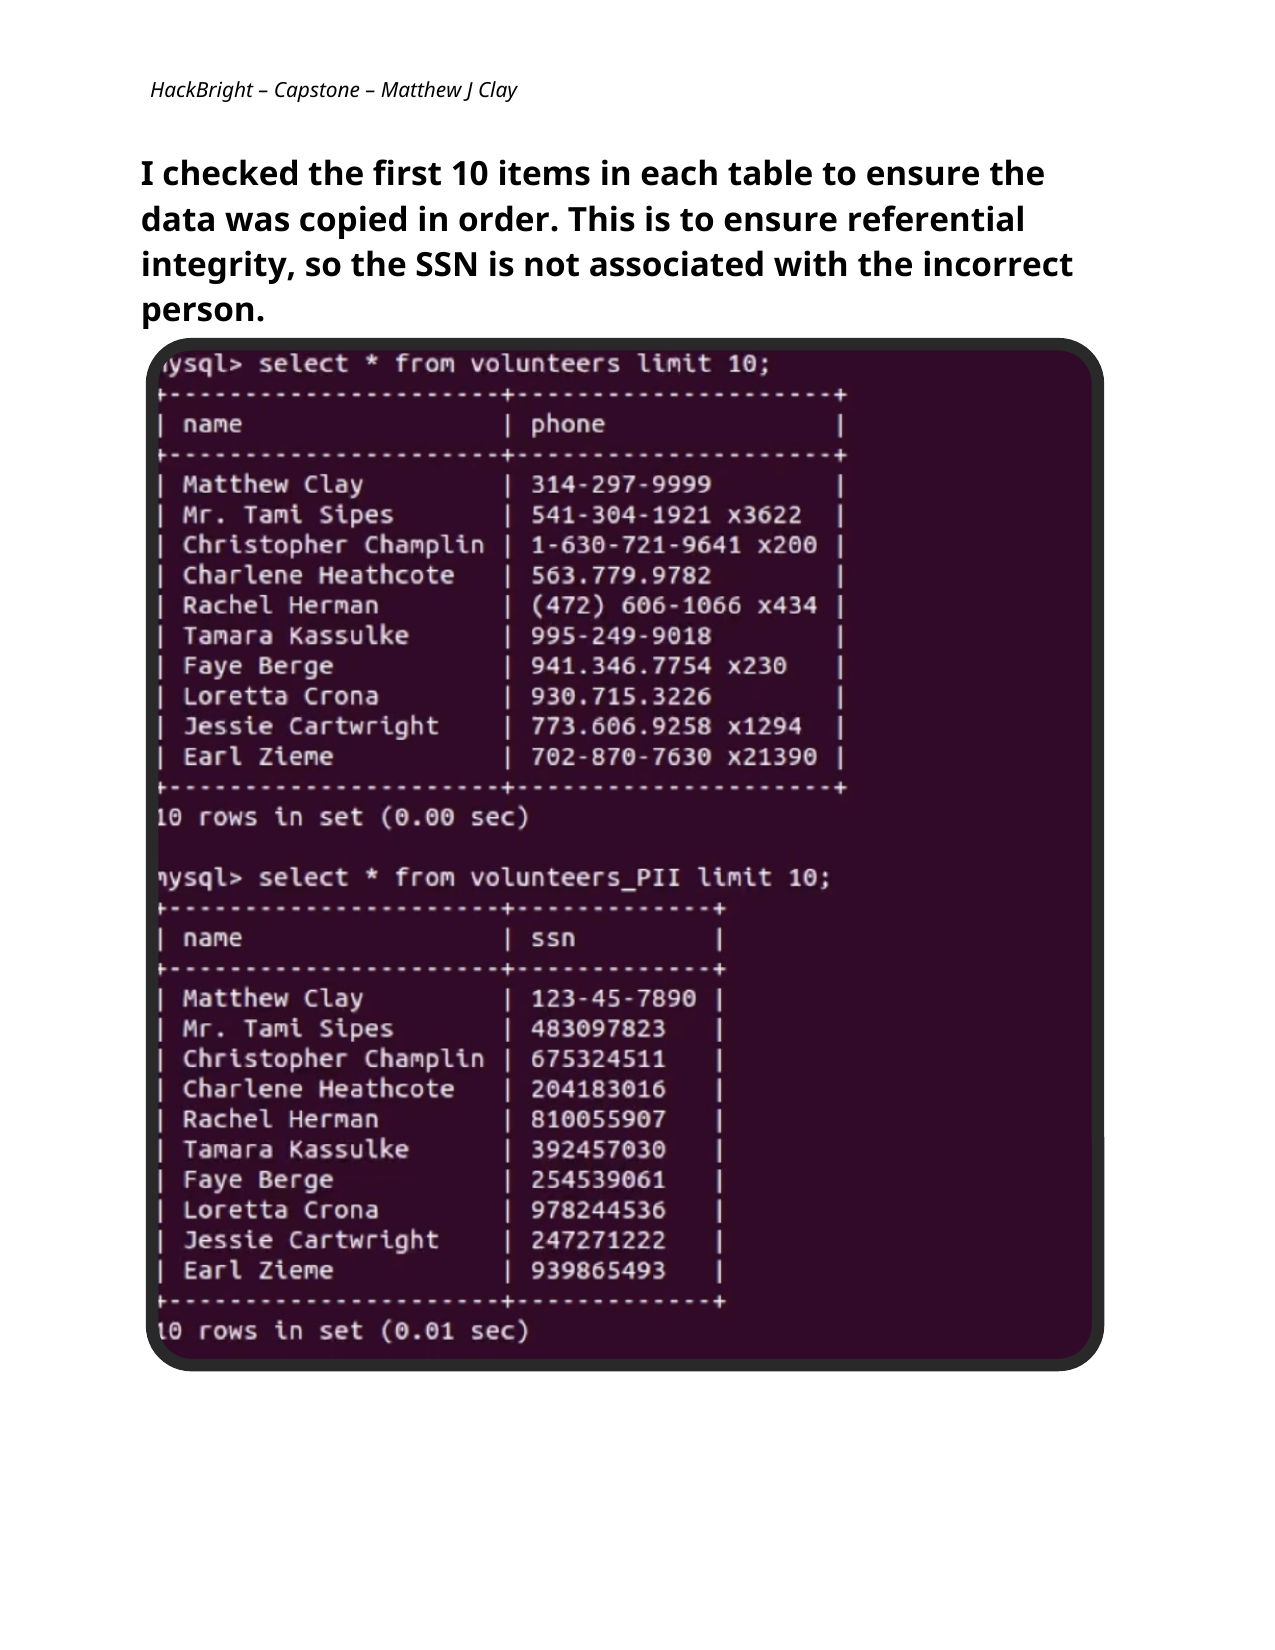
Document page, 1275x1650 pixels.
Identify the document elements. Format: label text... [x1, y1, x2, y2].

picture [159, 351, 1091, 1358]
list I checked the first 10 items in each table to ensure the data was copied in order. This is to ensure referential integrity, so the SSN is not associated with the incorrect person. [141, 150, 1125, 332]
